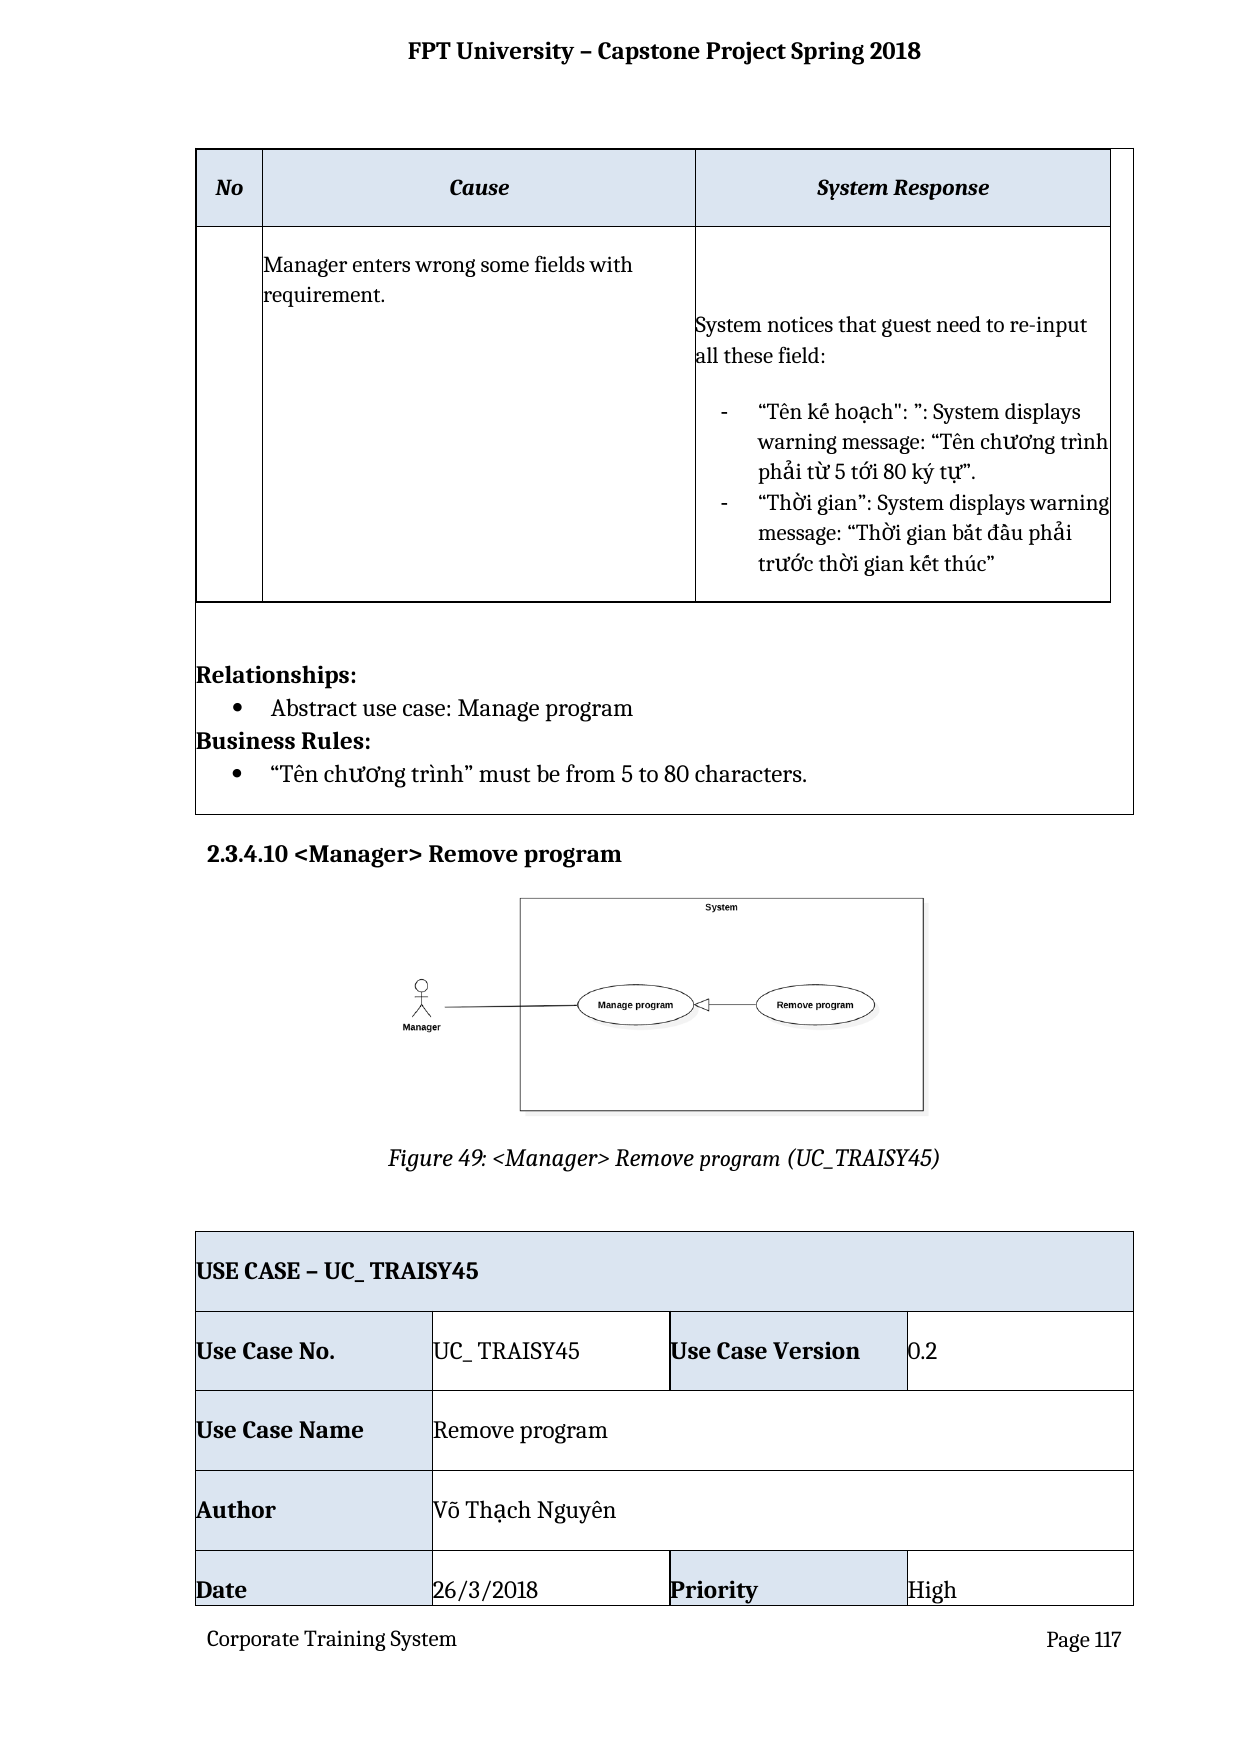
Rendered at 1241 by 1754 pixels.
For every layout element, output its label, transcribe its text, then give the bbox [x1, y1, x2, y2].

table_cell Võ Thạch Nguyên [433, 1471, 1133, 1550]
table_cell High [908, 1551, 1133, 1605]
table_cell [196, 149, 1133, 813]
table_cell Author [196, 1471, 432, 1550]
table_cell Use Case Version [671, 1312, 907, 1390]
table_cell Use Case Name [196, 1391, 432, 1470]
table_cell Date [196, 1551, 432, 1605]
table_header USE CASE – UC_ TRAISY45 [196, 1232, 1133, 1311]
table_cell UC_ TRAISY45 [433, 1312, 669, 1390]
table_cell 26/3/2018 [433, 1551, 669, 1605]
picture [376, 872, 953, 1140]
text Figure 49: <Manager> Remove program (UC_TRAISY45) [207, 1144, 1122, 1172]
table_cell Remove program [433, 1391, 1133, 1470]
table_cell 0.2 [908, 1312, 1133, 1390]
text 2.3.4.10 <Manager> Remove program [207, 839, 1122, 868]
table_cell Priority [671, 1551, 907, 1605]
table_cell Use Case No. [196, 1312, 432, 1390]
